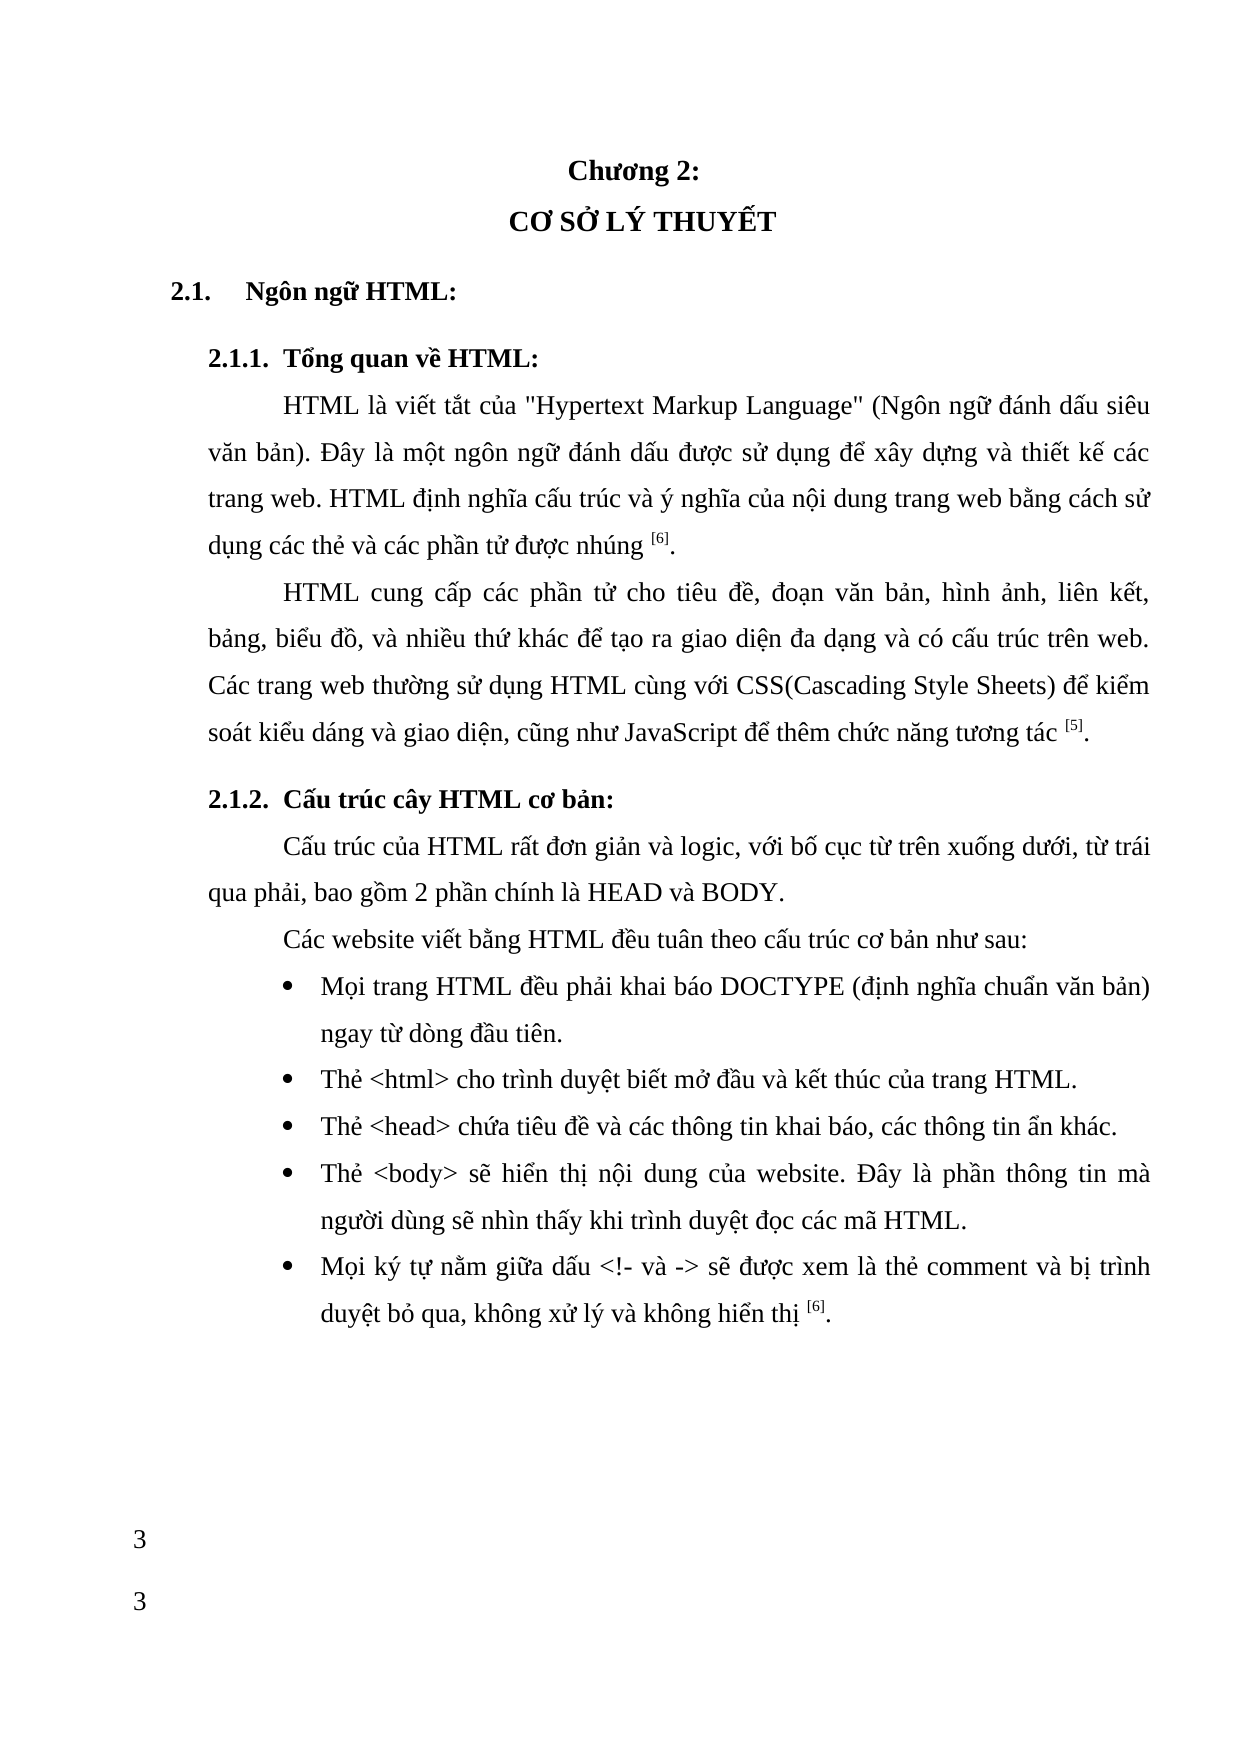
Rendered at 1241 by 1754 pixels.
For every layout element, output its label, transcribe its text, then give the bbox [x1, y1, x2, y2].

list Thẻ <body> sẽ hiển thị nội dung của website. Đây là phần thông tin mà người dùng sẽ nhìn thấy khi trình duyệt đọc các mã HTML. [283, 1157, 1152, 1235]
subtitle CƠ SỞ LÝ THUYẾT [133, 153, 1152, 237]
list Tổng quan về HTML: [208, 342, 1152, 373]
text Các website viết bằng HTML đều tuân theo cấu trúc cơ bản như sau: [208, 923, 1152, 954]
text HTML cung cấp các phần tử cho tiêu đề, đoạn văn bản, hình ảnh, liên kết, bảng, biểu đồ, và nhiều thứ khác để tạo ra giao diện đa dạng và có cấu trúc trên web. Các trang web thường sử dụng HTML cùng với CSS(Cascading Style Sheets) để kiểm soát kiểu dáng và giao diện, cũng như JavaScript để thêm chức năng tương tác [5]. [208, 576, 1152, 747]
list Thẻ <html> cho trình duyệt biết mở đầu và kết thúc của trang HTML. [283, 1063, 1152, 1094]
text HTML là viết tắt của "Hypertext Markup Language" (Ngôn ngữ đánh dấu siêu văn bản). Đây là một ngôn ngữ đánh dấu được sử dụng để xây dựng và thiết kế các trang web. HTML định nghĩa cấu trúc và ý nghĩa của nội dung trang web bằng cách sử dụng các thẻ và các phần tử được nhúng [6]. [208, 389, 1152, 560]
text Cấu trúc của HTML rất đơn giản và logic, với bố cục từ trên xuống dưới, từ trái qua phải, bao gồm 2 phần chính là HEAD và BODY. [208, 830, 1152, 908]
list Mọi trang HTML đều phải khai báo DOCTYPE (định nghĩa chuẩn văn bản) ngay từ dòng đầu tiên. [283, 970, 1152, 1048]
list Cấu trúc cây HTML cơ bản: [208, 783, 1152, 814]
list Thẻ <head> chứa tiêu đề và các thông tin khai báo, các thông tin ẩn khác. [283, 1110, 1152, 1141]
text Ngôn ngữ HTML: [170, 275, 1152, 306]
list Mọi ký tự nằm giữa dấu <!- và -> sẽ được xem là thẻ comment và bị trình duyệt bỏ qua, không xử lý và không hiển thị [6]. [283, 1251, 1152, 1328]
